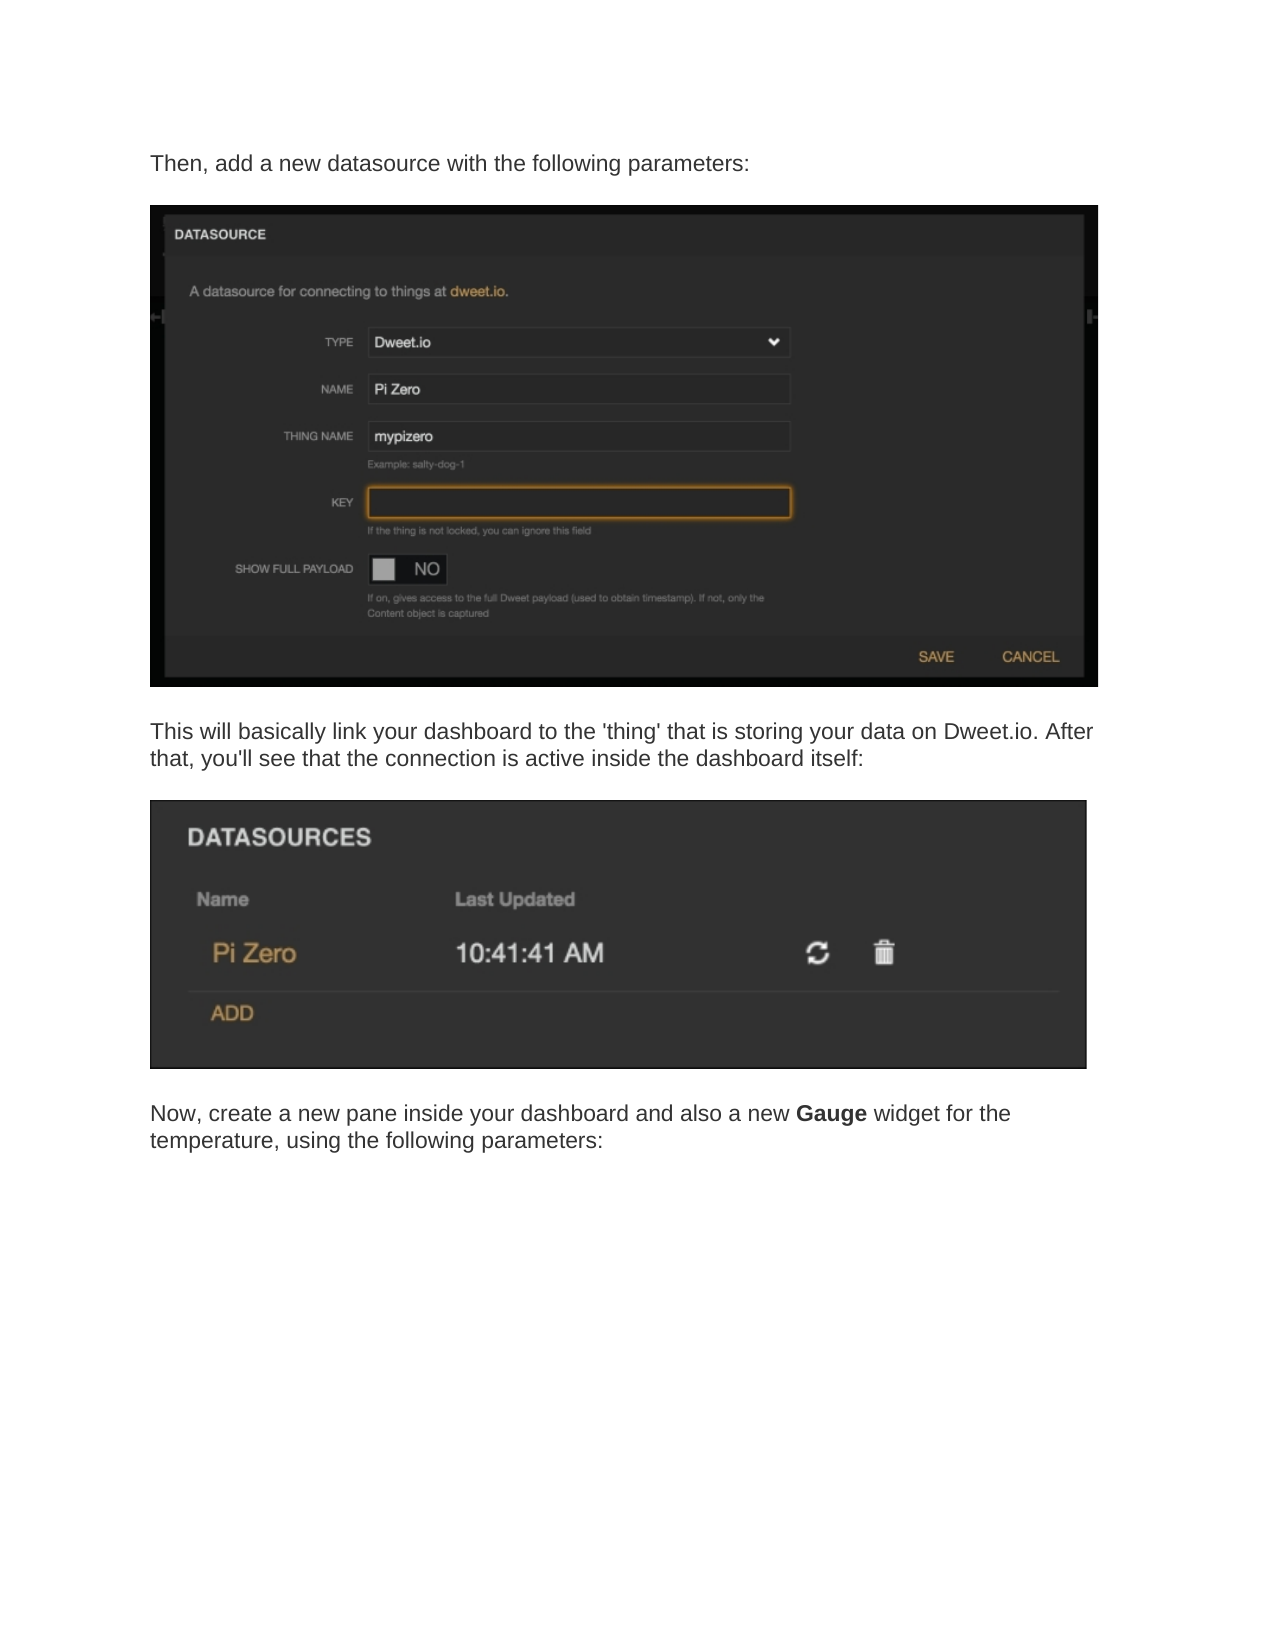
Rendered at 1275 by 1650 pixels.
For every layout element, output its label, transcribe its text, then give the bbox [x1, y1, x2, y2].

text Now, create a new pane inside your dashboard and also a new Gauge widget for the temperature, using the following parameters: [150, 1100, 1125, 1153]
text This will basically link your dashboard to the 'thing' that is storing your data on Dweet.io. After that, you'll see that the connection is active inside the dashboard itself: [150, 718, 1125, 771]
picture [150, 800, 1087, 1069]
text Then, add a new datasource with the following parameters: [150, 150, 1125, 176]
picture [150, 205, 1099, 687]
